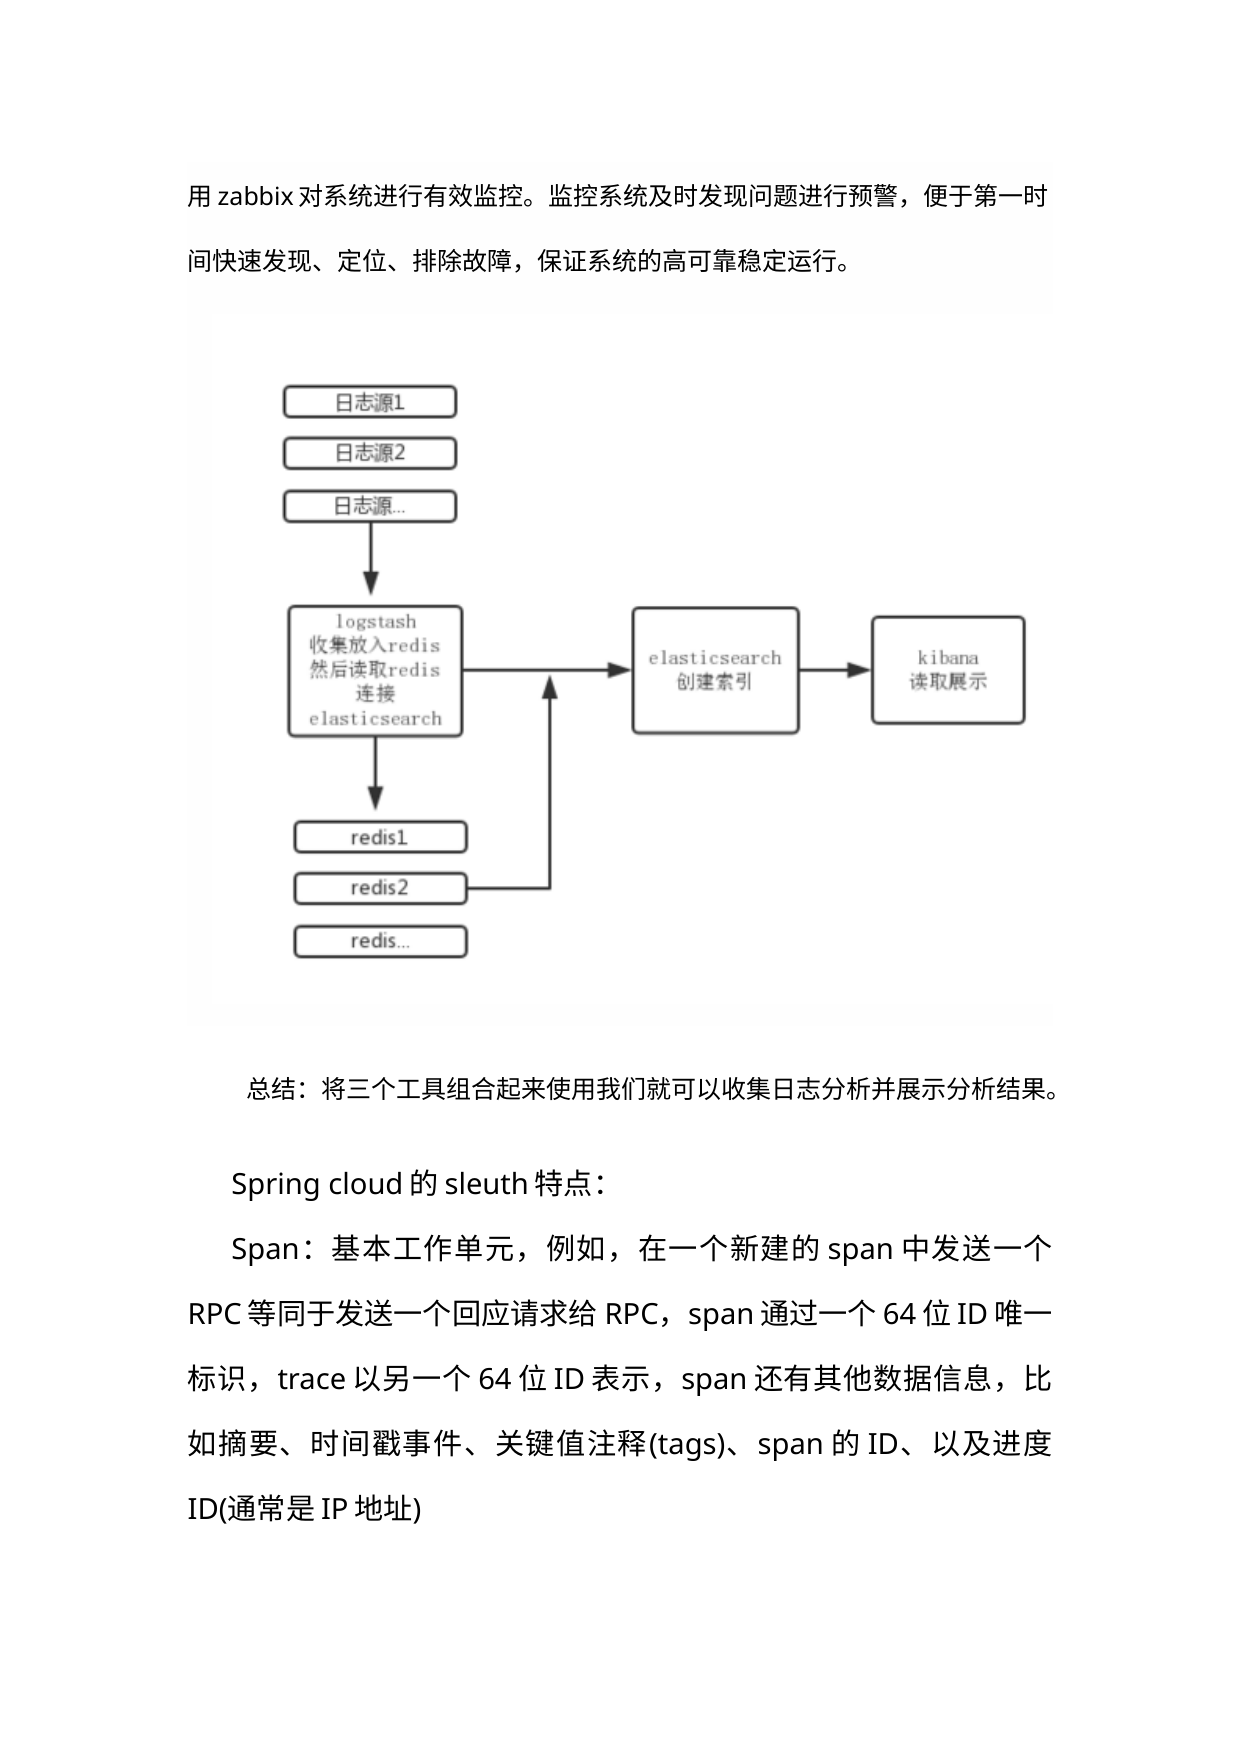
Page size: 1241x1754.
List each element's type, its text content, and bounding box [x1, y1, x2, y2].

text Spring cloud的sleuth特点： [187, 1149, 1053, 1214]
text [187, 162, 1053, 292]
picture [212, 314, 1073, 1004]
text 总结：将三个工具组合起来使用我们就可以收集日志分析并展示分析结果。 [187, 1055, 1053, 1120]
text Span：基本工作单元，例如，在一个新建的span中发送一个RPC等同于发送一个回应请求给RPC，span通过一个64位ID唯一标识，trace以另一个64位ID表示，span还有其他数据信息，比如摘要、时间戳事件、关键值注释(tags)、span的ID、以及进度ID(通常是IP地址) [187, 1214, 1053, 1539]
